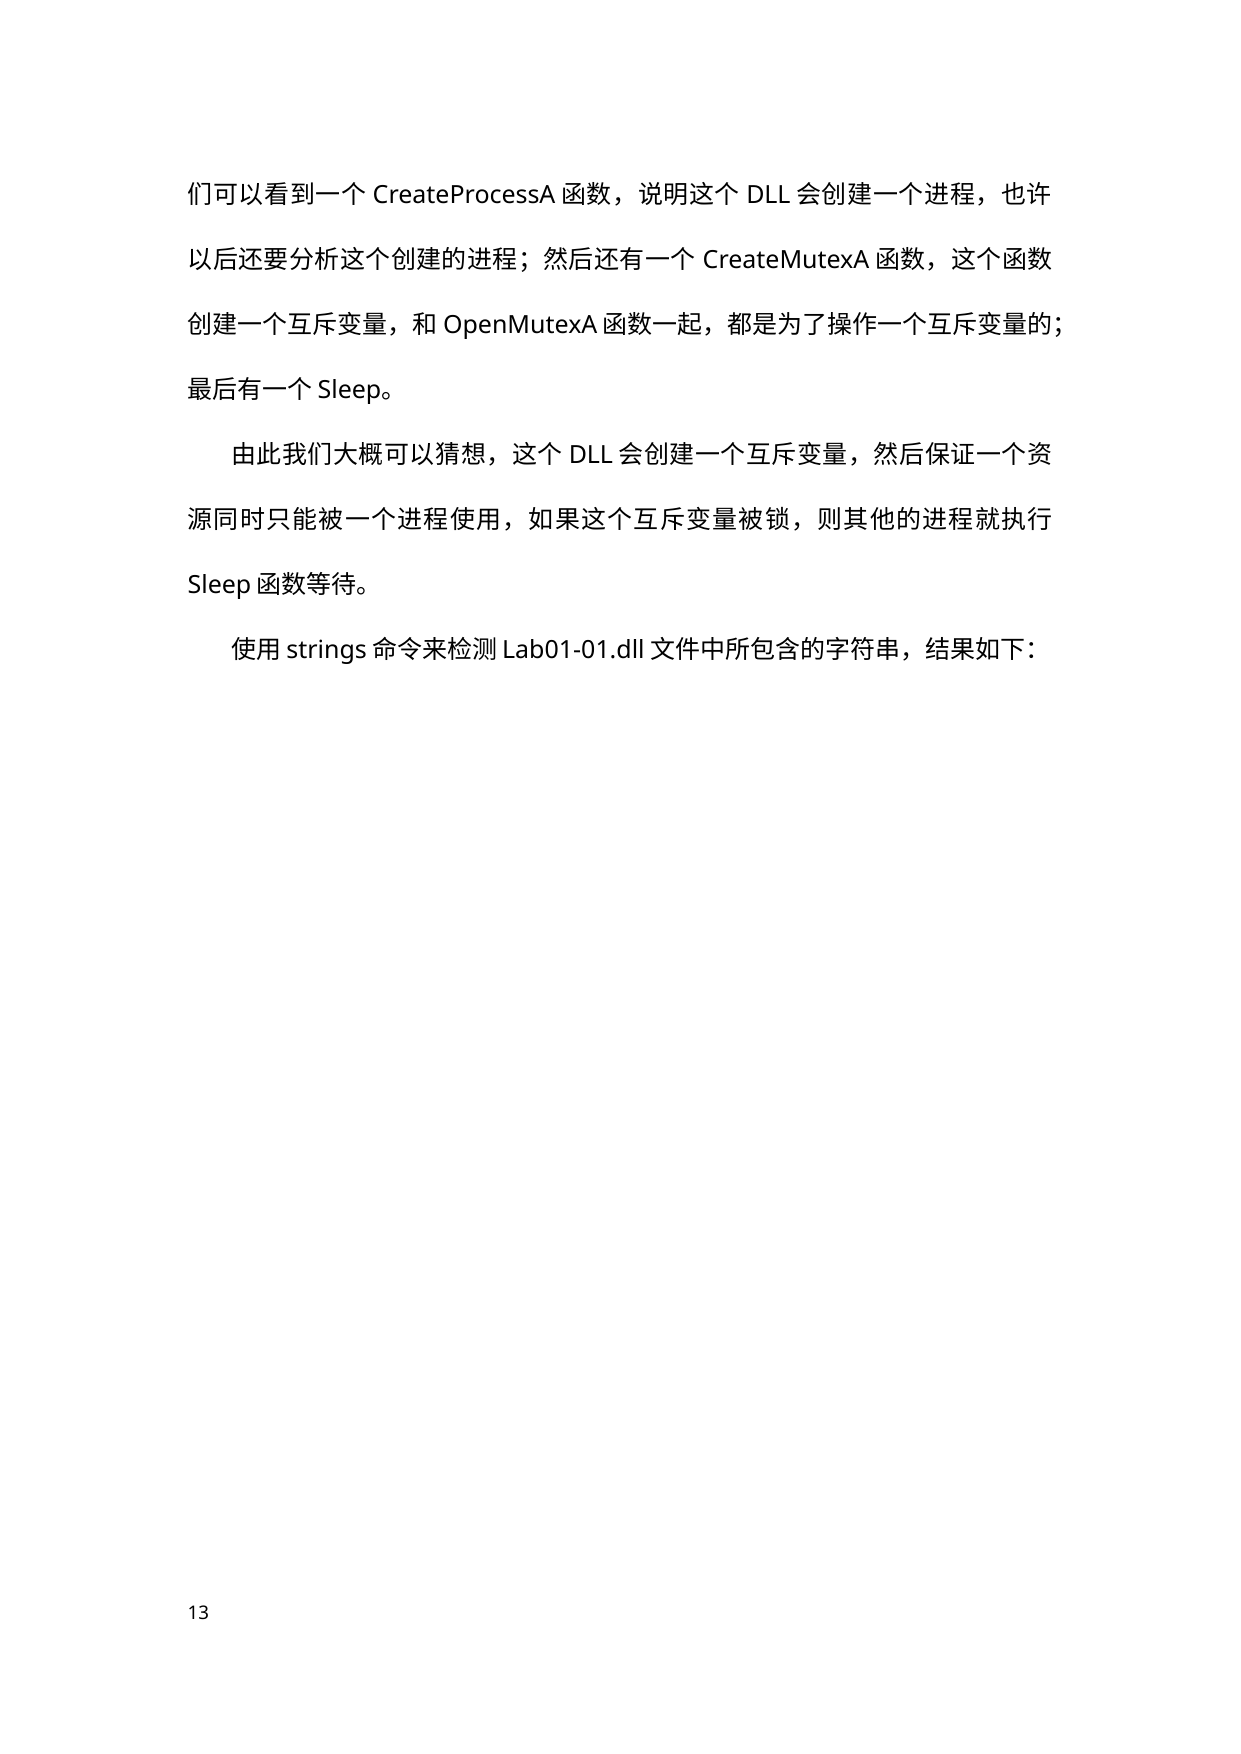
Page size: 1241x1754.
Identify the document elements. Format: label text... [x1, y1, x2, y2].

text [187, 160, 1053, 420]
text 由此我们大概可以猜想，这个DLL会创建一个互斥变量，然后保证一个资源同时只能被一个进程使用，如果这个互斥变量被锁，则其他的进程就执行Sleep函数等待。 [187, 420, 1053, 615]
text 使用strings命令来检测Lab01-01.dll文件中所包含的字符串，结果如下： [187, 615, 1053, 680]
